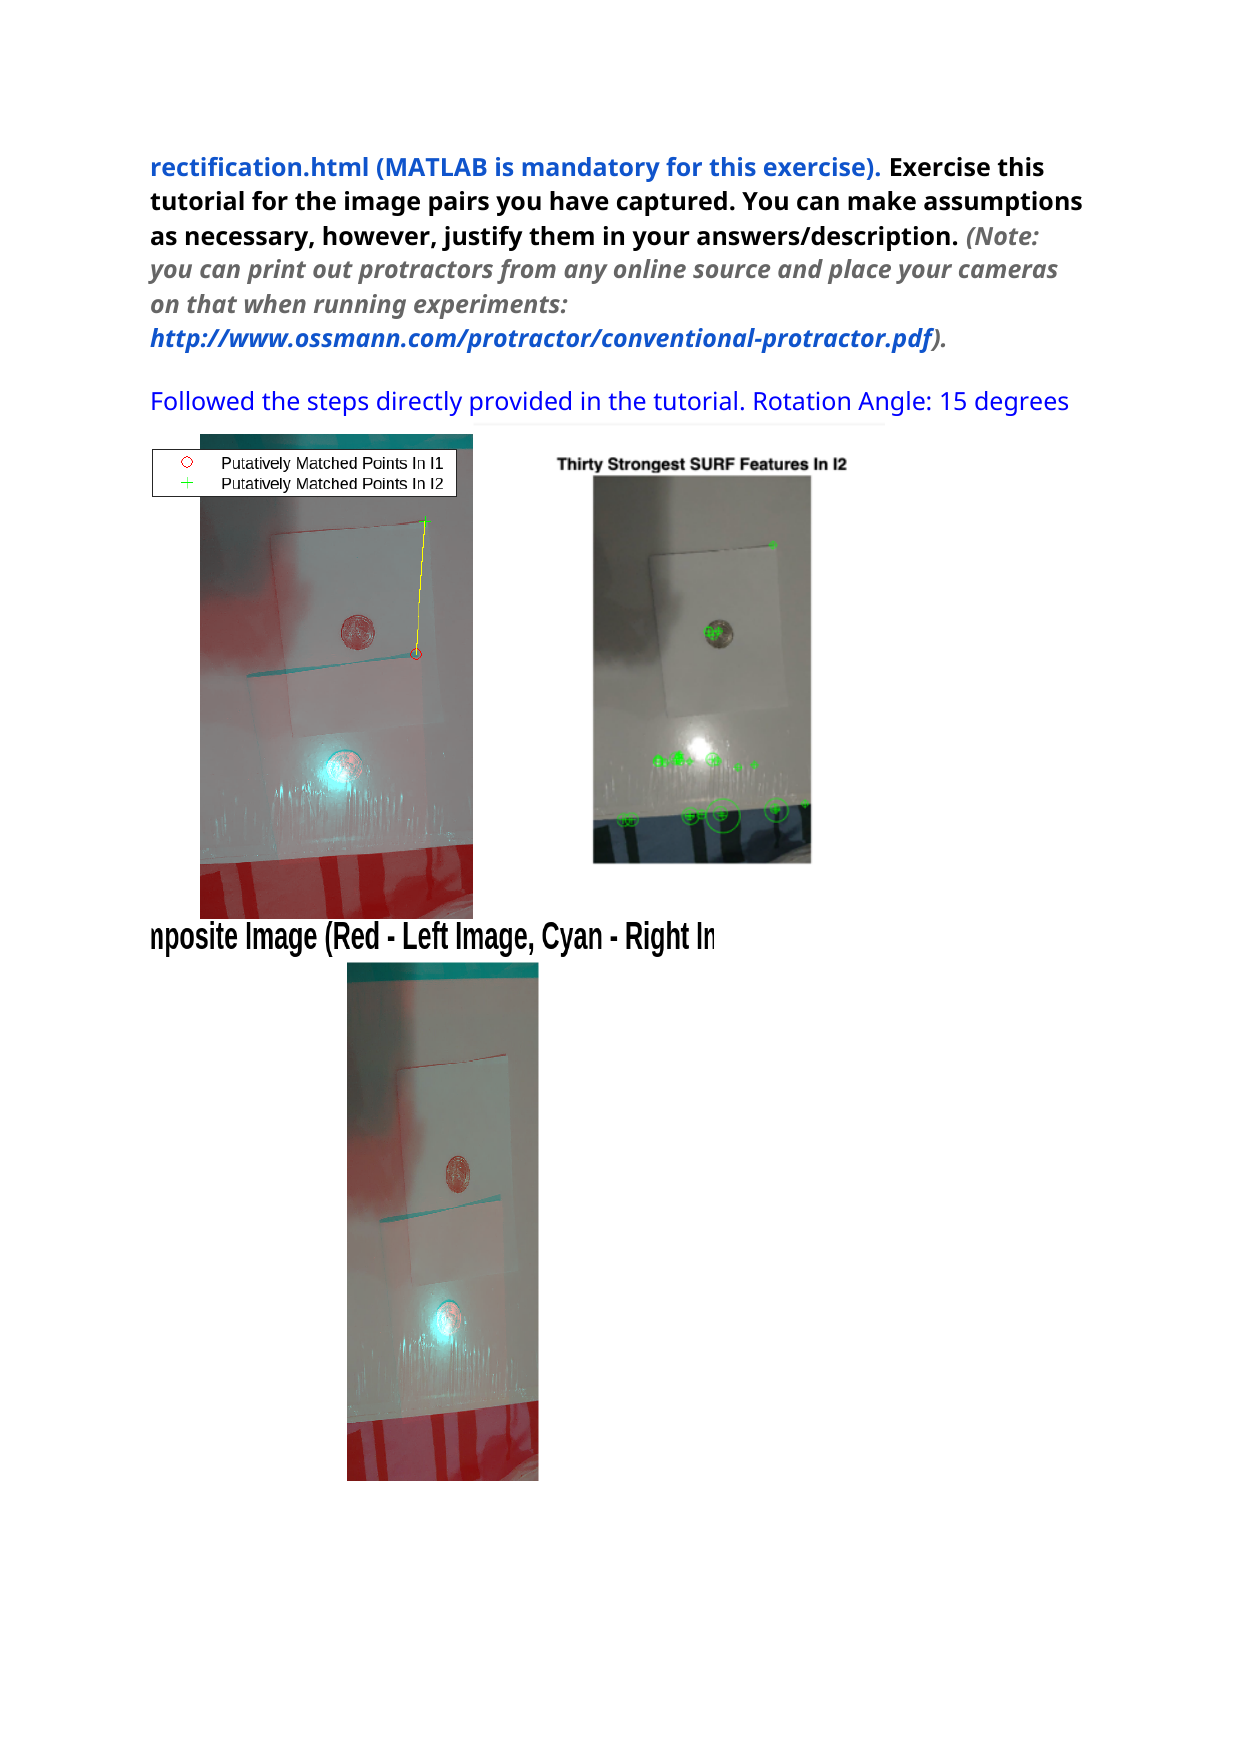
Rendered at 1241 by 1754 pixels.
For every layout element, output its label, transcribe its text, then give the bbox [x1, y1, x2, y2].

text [150, 150, 1090, 354]
picture [150, 417, 885, 1482]
